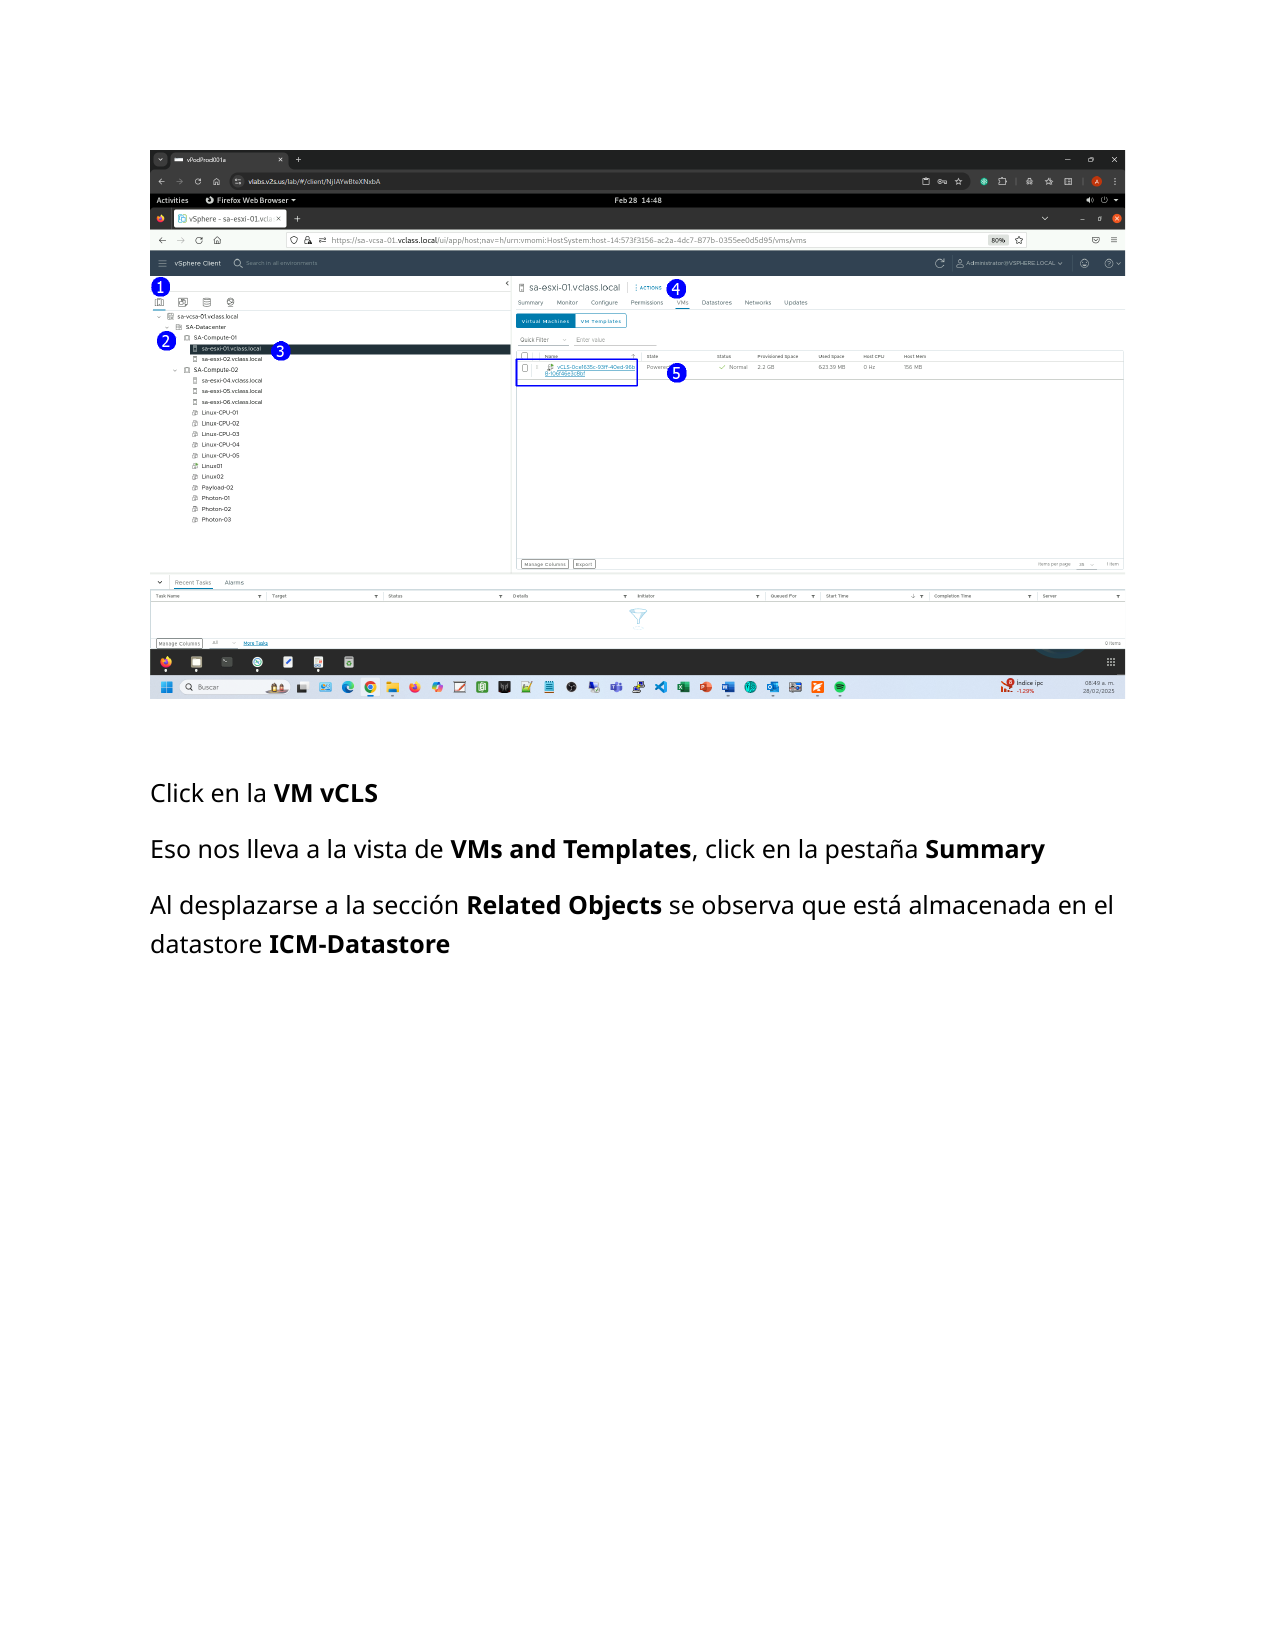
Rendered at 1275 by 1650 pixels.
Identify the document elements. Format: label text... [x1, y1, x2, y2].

text Eso nos lleva a la vista de VMs and Templates, click en la pestaña Summary [150, 832, 1125, 866]
text Al desplazarse a la sección Related Objects se observa que está almacenada en el datastore ICM-Datastore [150, 888, 1125, 961]
text Click en la VM vCLS [150, 776, 1125, 810]
picture [150, 150, 1125, 699]
